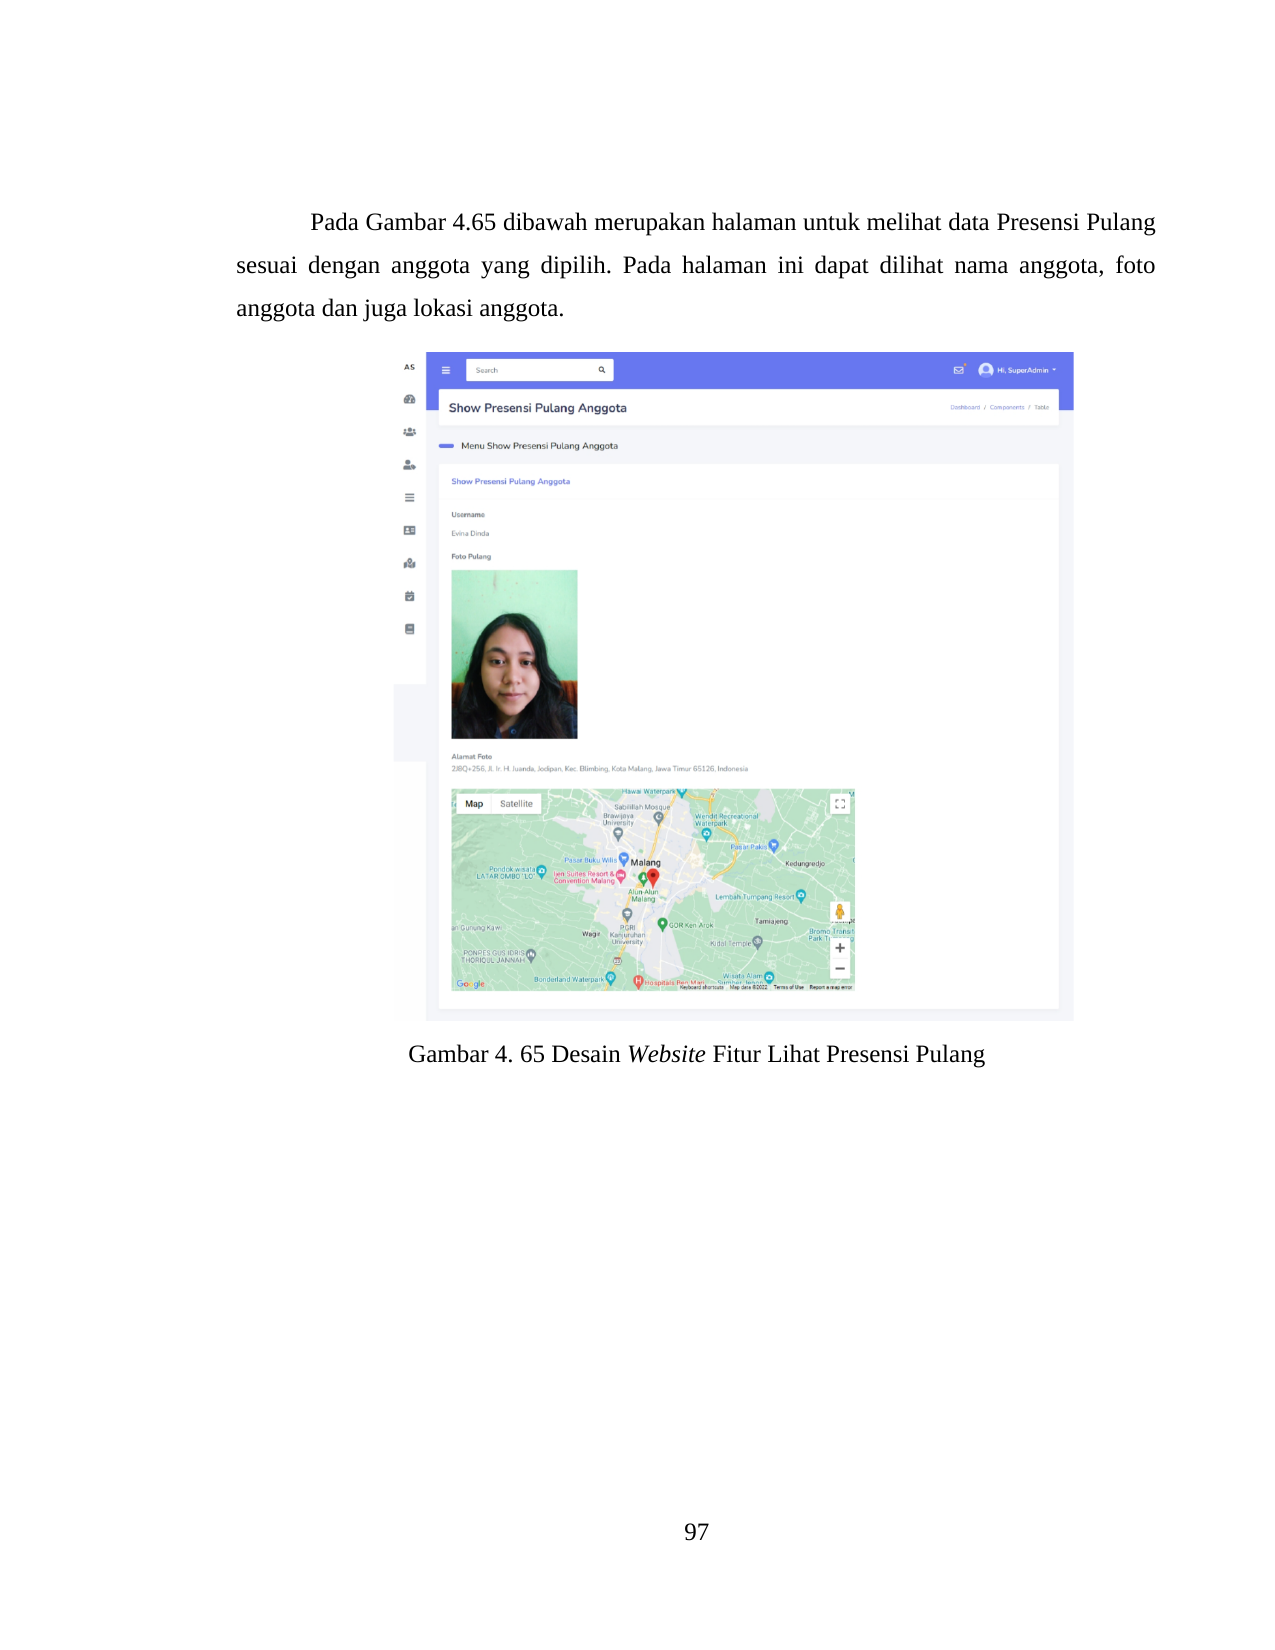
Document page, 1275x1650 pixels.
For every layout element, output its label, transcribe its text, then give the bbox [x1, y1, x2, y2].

text Gambar 4. 65 Desain Website Fitur Lihat Presensi Pulang [236, 1039, 1157, 1068]
text Pada Gambar 4.65 dibawah merupakan halaman untuk melihat data Presensi Pulang sesuai dengan anggota yang dipilih. Pada halaman ini dapat dilihat nama anggota, foto anggota dan juga lokasi anggota. [236, 207, 1157, 322]
picture [393, 352, 1074, 1021]
